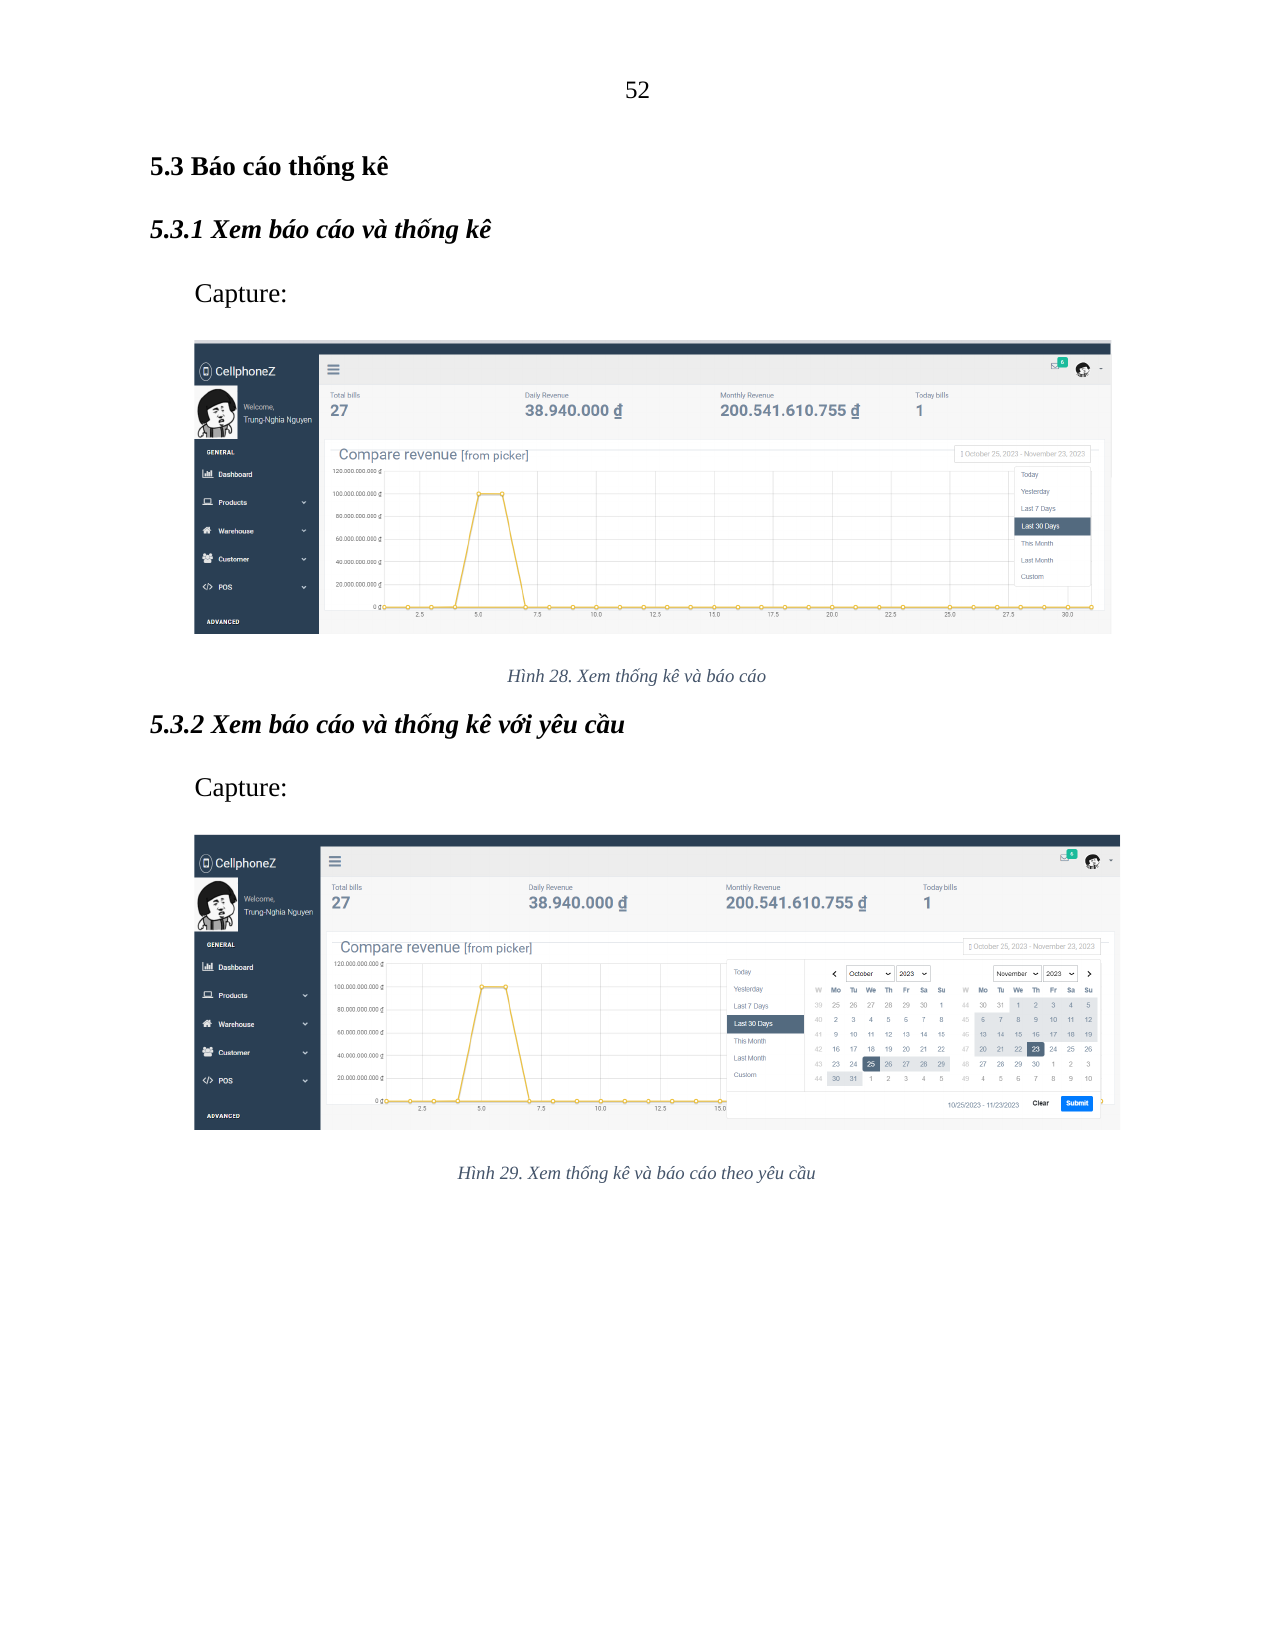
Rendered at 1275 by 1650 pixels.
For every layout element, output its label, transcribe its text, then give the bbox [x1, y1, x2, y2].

text Capture: [150, 771, 1125, 802]
text 5.3 Báo cáo thống kê [150, 150, 1125, 181]
picture [194, 834, 1121, 1130]
text Capture: [150, 277, 1125, 308]
picture [194, 340, 1112, 634]
text 5.3.2 Xem báo cáo và thống kê với yêu cầu [150, 708, 1125, 739]
text 5.3.1 Xem báo cáo và thống kê [150, 213, 1125, 244]
